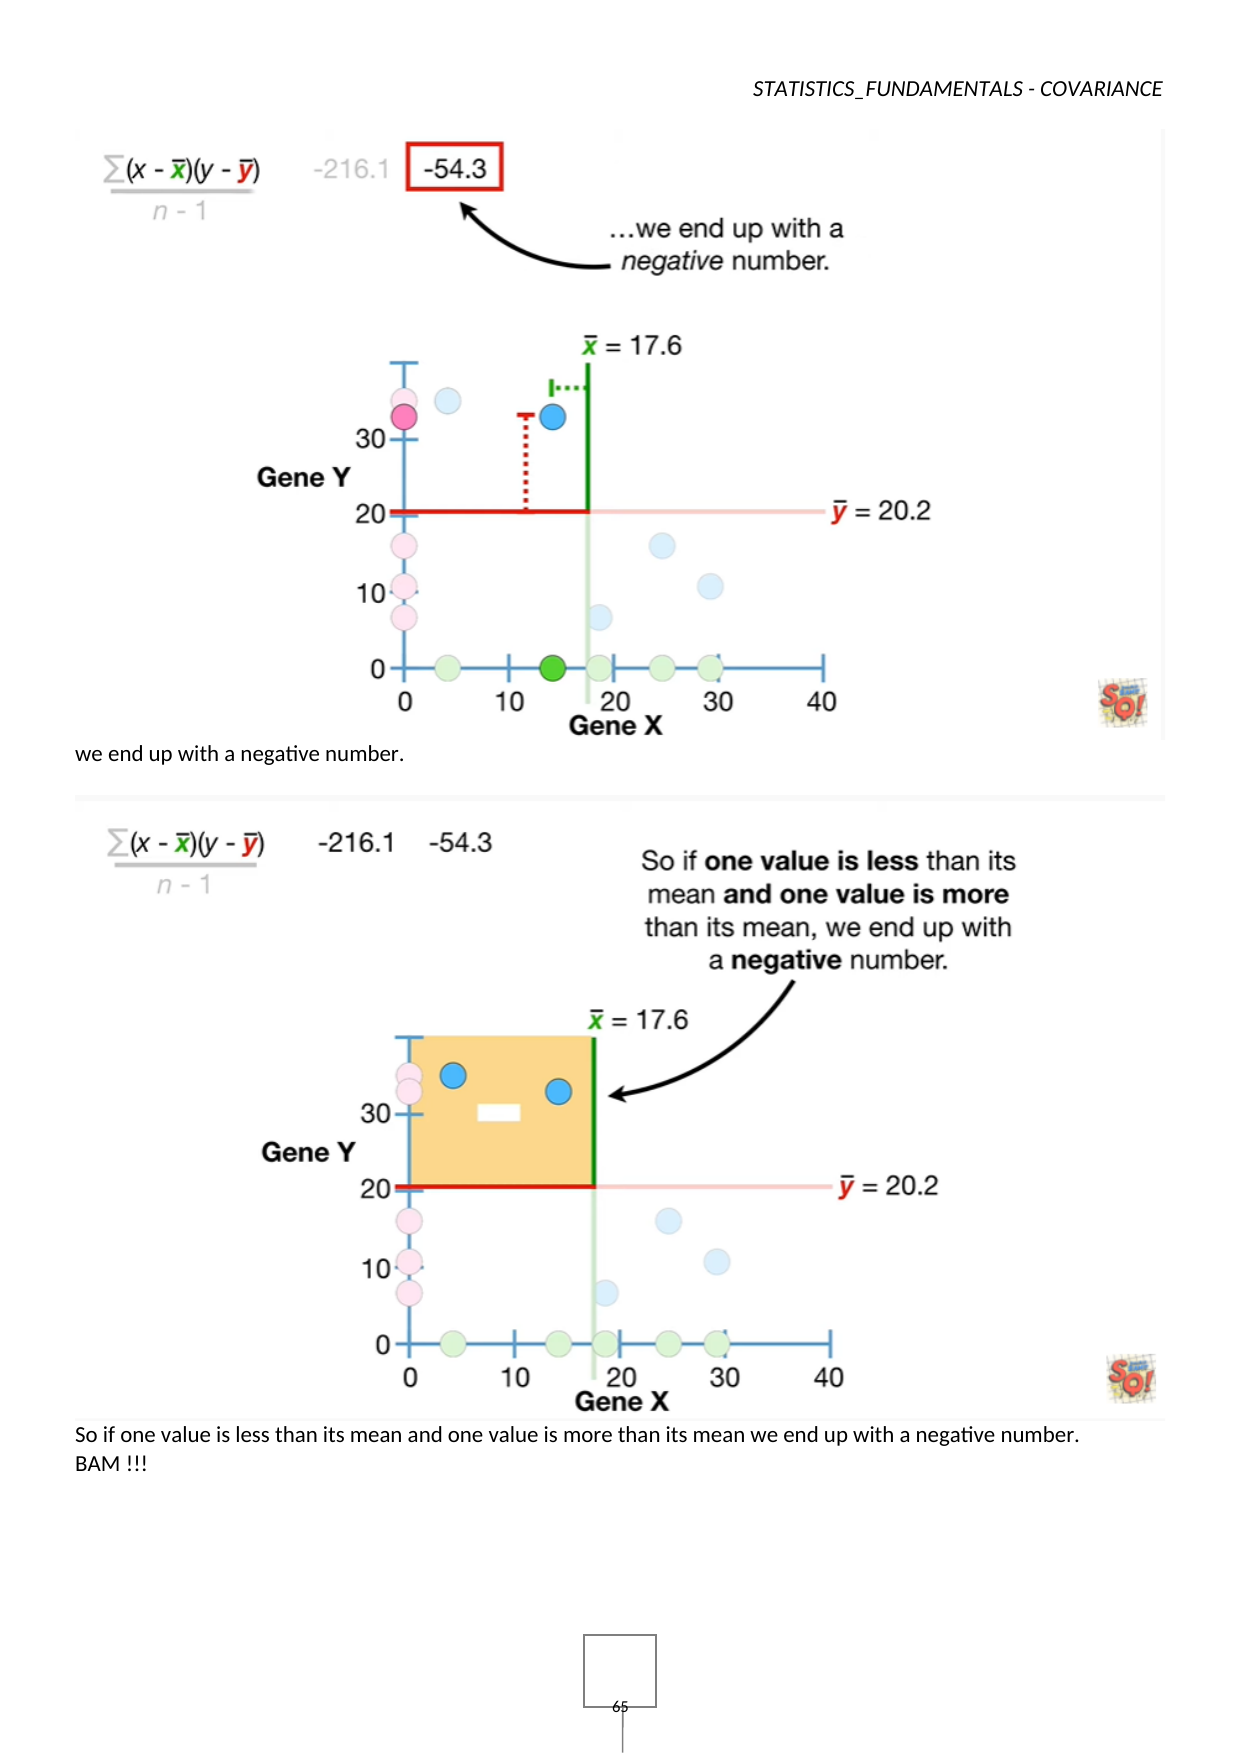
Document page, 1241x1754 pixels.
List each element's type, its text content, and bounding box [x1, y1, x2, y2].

text we end up with a negative number. [75, 740, 1165, 768]
text So if one value is less than its mean and one value is more than its mean we end up with a negative number. [75, 1421, 1165, 1449]
picture [75, 129, 1166, 740]
picture [75, 795, 1166, 1421]
text BAM !!! [75, 1449, 1165, 1477]
